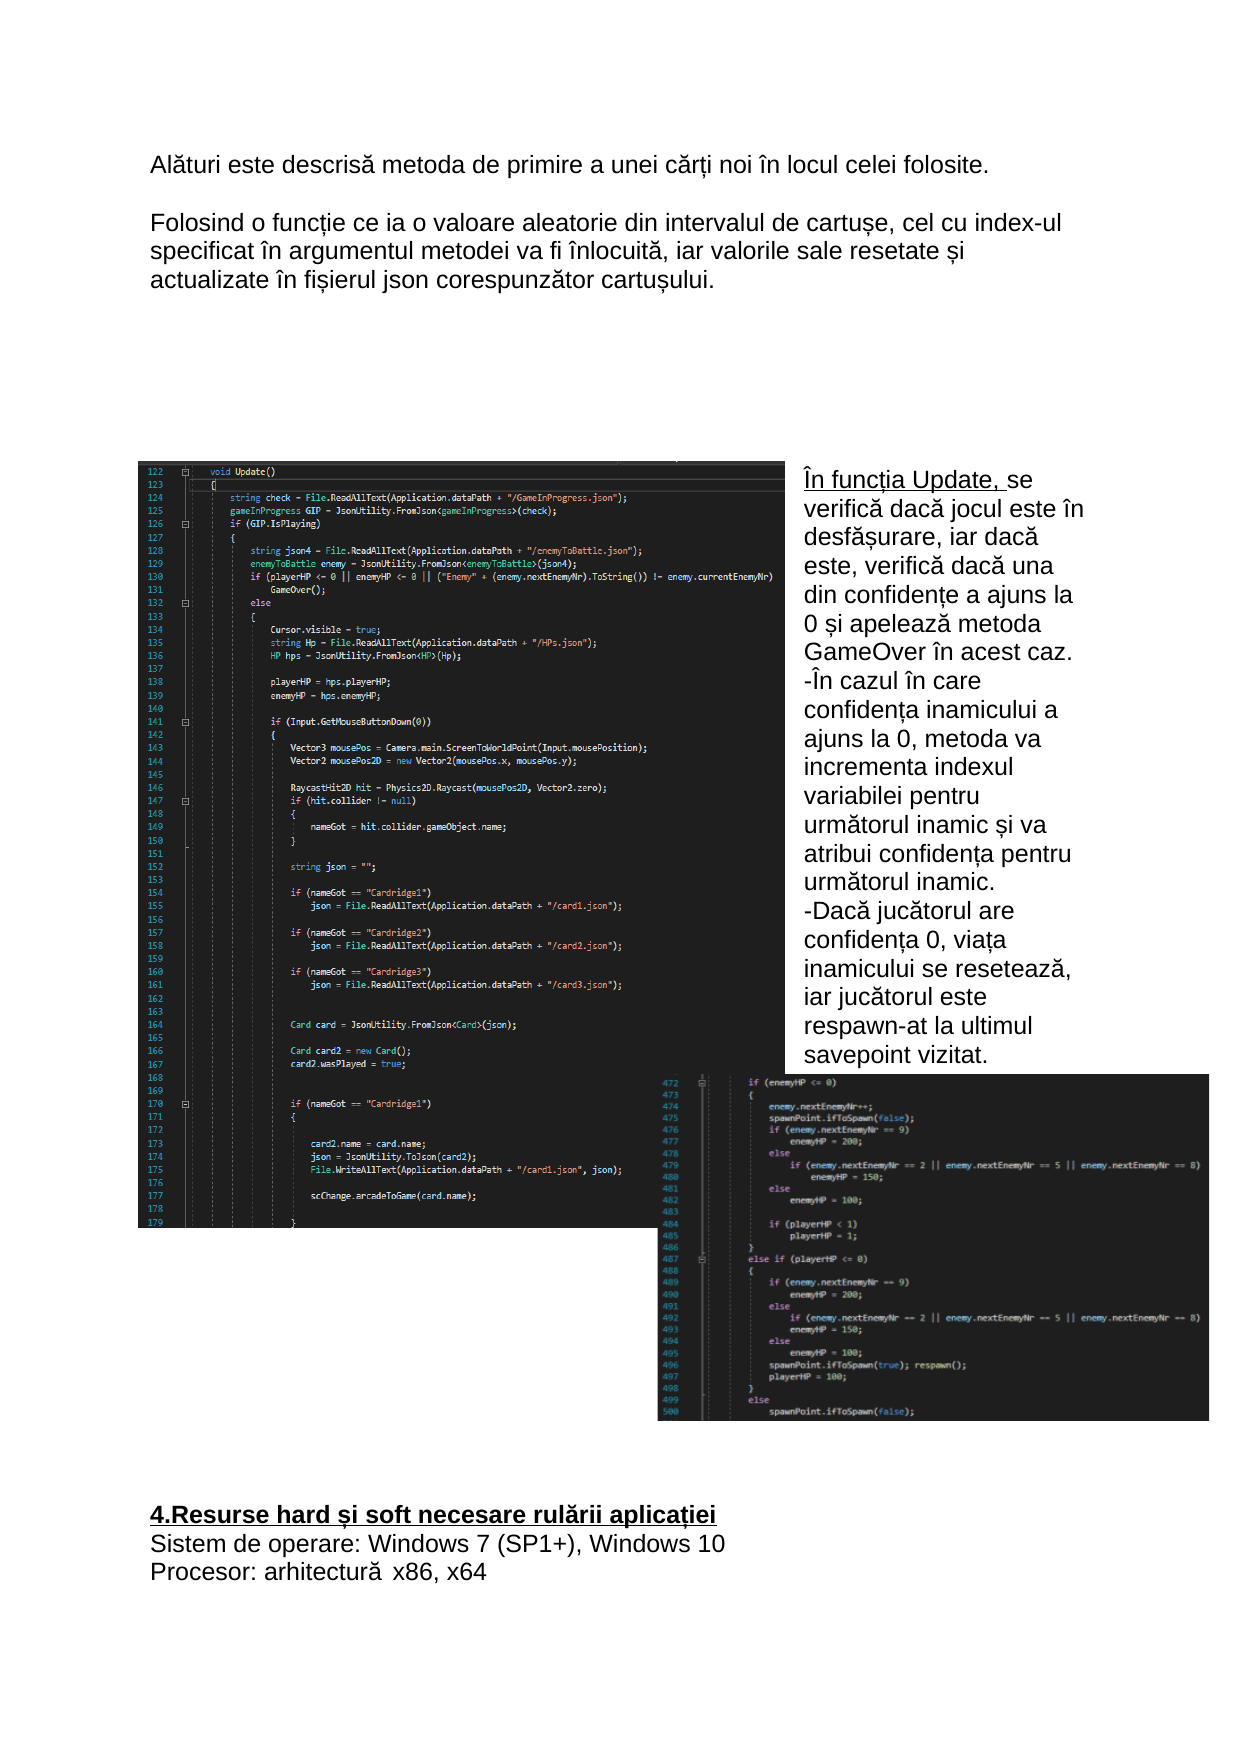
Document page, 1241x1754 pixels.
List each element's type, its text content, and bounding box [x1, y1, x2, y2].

text -În cazul în care confidența inamicului a ajuns la 0, metoda va incrementa indexul variabilei pentru următorul inamic și va atribui confidența pentru următorul inamic. [785, 666, 1090, 896]
text Folosind o funcție ce ia o valoare aleatorie din intervalul de cartușe, cel cu index-ul specificat în argumentul metodei va fi înlocuită, iar valorile sale resetate și actualizate în fișierul json corespunzător cartușului. [150, 207, 1090, 294]
text În funcția Update, se verifică dacă jocul este în desfășurare, iar dacă este, verifică dacă una din confidențe a ajuns la 0 și apelează metoda GameOver în acest caz. [785, 465, 1090, 666]
text Procesor: arhitectură x86, x64 [150, 1557, 1090, 1586]
picture [138, 461, 1210, 1421]
text 4.Resurse hard și soft necesare rulării aplicației [150, 1500, 1090, 1528]
text Alături este descrisă metoda de primire a unei cărți noi în locul celei folosite. [150, 150, 1090, 179]
text Sistem de operare: Windows 7 (SP1+), Windows 10 [150, 1528, 1090, 1557]
text -Dacă jucătorul are confidența 0, viața inamicului se resetează, iar jucătorul este respawn-at la ultimul savepoint vizitat. [785, 896, 1090, 1068]
